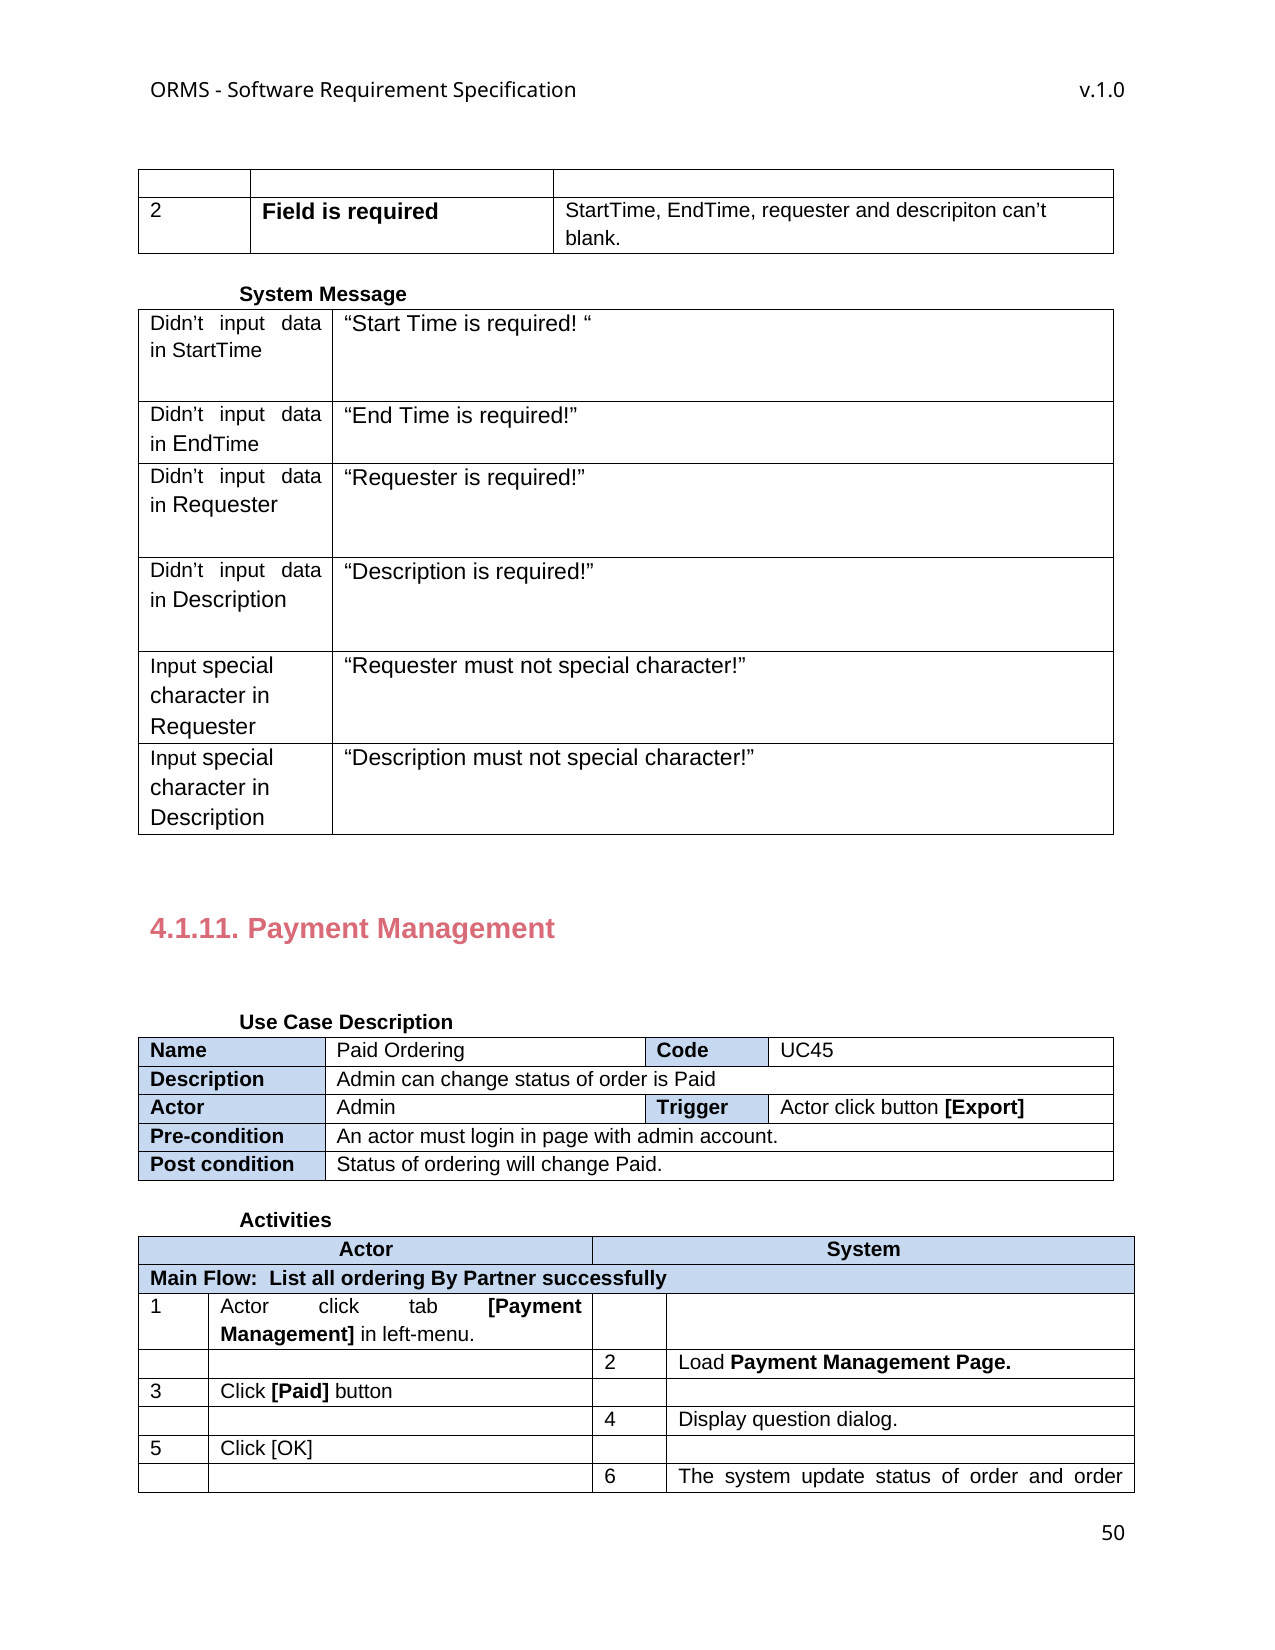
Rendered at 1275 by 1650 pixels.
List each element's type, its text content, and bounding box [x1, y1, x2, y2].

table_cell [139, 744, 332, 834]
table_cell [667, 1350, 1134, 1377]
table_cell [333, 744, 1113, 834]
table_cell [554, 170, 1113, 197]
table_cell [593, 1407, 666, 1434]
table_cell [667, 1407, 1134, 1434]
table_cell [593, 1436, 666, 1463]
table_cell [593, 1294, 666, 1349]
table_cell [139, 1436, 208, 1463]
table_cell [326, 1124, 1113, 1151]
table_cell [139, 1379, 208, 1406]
text Payment Management [150, 911, 1125, 944]
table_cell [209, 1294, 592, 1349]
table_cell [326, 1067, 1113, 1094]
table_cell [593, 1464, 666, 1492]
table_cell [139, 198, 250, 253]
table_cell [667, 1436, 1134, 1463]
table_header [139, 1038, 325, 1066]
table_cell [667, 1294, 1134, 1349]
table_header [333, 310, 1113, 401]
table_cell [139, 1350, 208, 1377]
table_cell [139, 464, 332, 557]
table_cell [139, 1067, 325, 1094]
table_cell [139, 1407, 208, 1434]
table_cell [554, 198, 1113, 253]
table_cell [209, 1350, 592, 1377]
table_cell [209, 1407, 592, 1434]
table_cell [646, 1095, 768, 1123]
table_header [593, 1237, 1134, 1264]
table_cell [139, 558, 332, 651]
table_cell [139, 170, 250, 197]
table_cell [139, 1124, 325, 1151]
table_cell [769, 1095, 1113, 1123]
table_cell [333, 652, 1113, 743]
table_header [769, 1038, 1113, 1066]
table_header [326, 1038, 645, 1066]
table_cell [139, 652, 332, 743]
list System Message [239, 282, 1125, 306]
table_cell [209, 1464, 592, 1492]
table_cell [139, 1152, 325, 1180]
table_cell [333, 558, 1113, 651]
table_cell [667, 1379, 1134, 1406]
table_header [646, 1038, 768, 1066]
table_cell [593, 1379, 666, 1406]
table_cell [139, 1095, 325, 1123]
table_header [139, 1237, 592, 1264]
list Use Case Description [239, 1009, 1125, 1033]
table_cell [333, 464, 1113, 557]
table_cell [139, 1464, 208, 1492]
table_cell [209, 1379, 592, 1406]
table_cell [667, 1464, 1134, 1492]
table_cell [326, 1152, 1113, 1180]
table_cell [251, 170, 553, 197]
list Activities [239, 1208, 1125, 1232]
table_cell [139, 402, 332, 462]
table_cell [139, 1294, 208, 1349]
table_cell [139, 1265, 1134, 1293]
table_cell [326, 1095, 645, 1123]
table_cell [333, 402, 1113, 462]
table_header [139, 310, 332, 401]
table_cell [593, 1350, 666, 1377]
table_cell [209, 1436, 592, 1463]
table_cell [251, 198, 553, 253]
